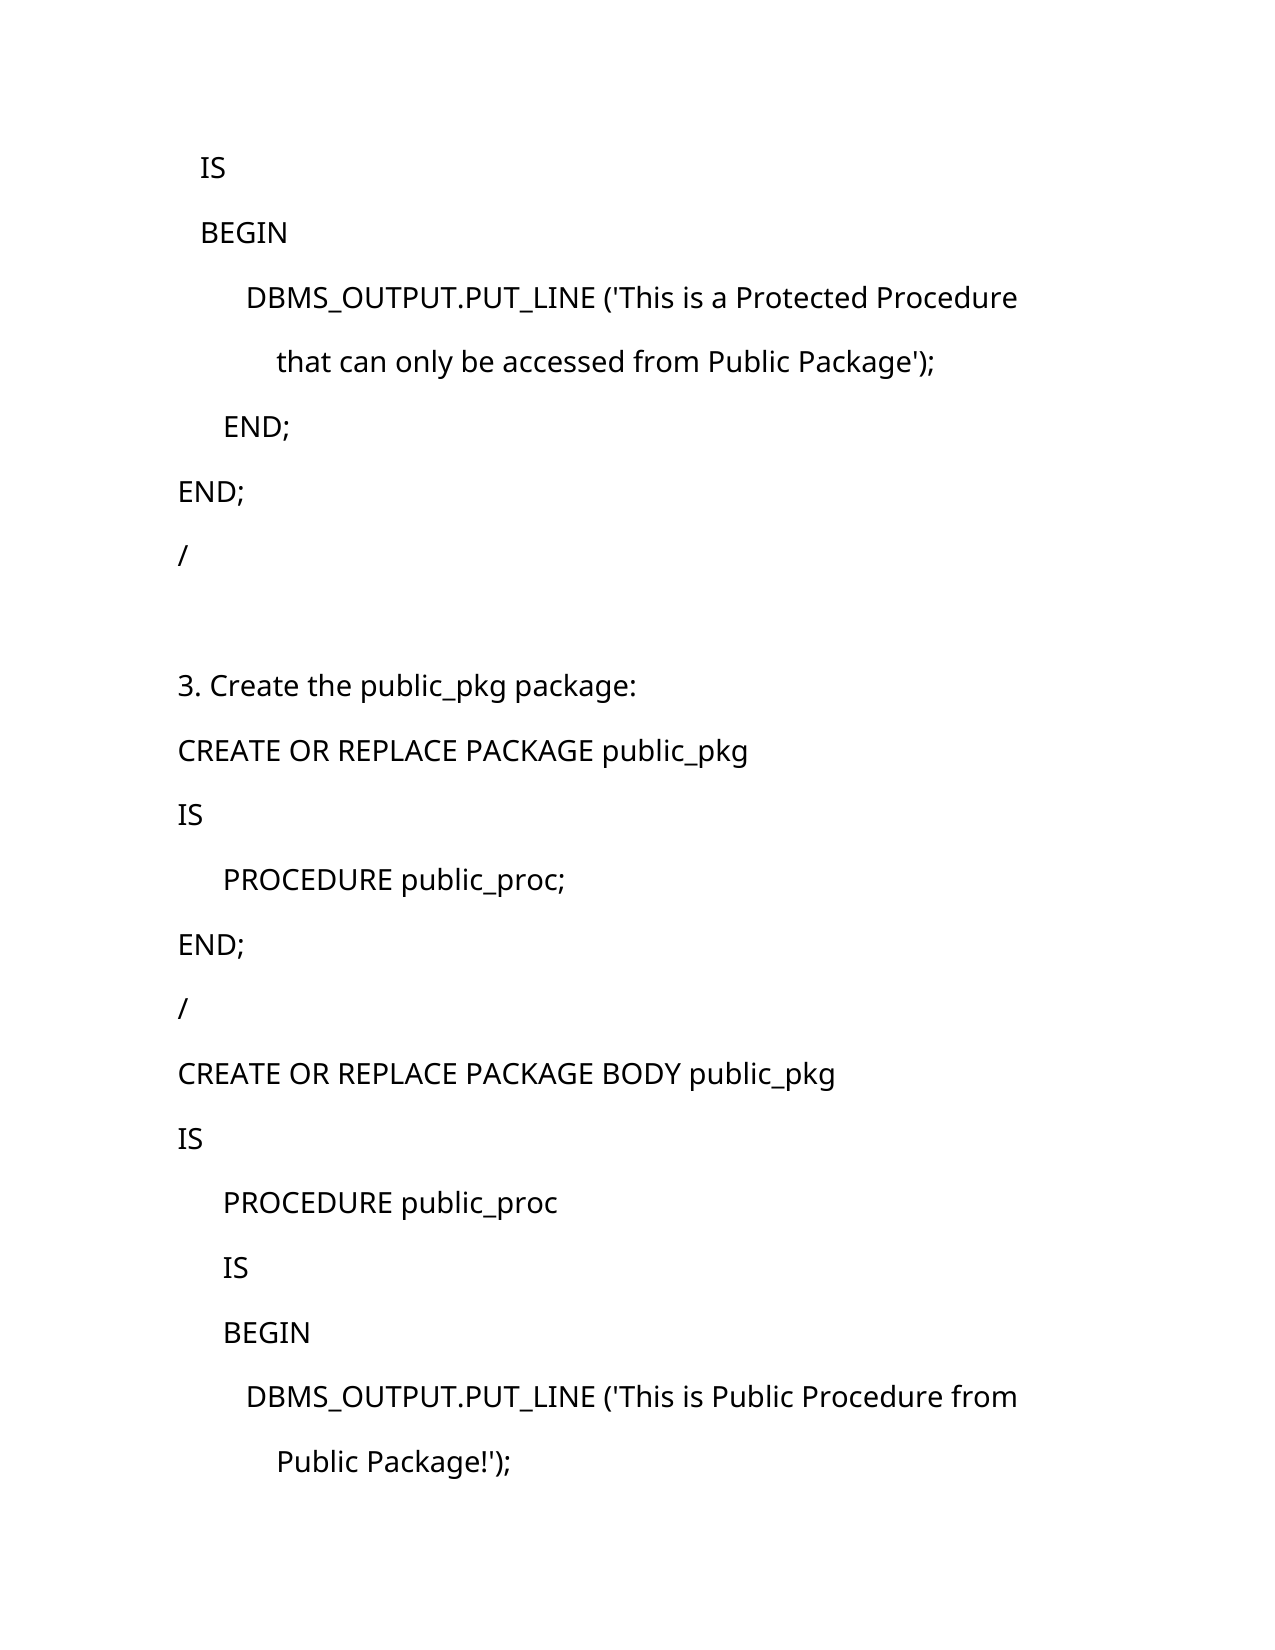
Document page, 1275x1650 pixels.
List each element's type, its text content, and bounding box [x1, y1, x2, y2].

text END; [177, 471, 1098, 511]
text / [177, 988, 1098, 1028]
text IS [177, 148, 1098, 187]
text END; [177, 406, 1098, 446]
text CREATE OR REPLACE PACKAGE public_pkg [177, 730, 1098, 769]
text Public Package!'); [177, 1441, 1098, 1481]
text BEGIN [177, 1312, 1098, 1352]
text IS [177, 1118, 1098, 1158]
text / [177, 536, 1098, 575]
text CREATE OR REPLACE PACKAGE BODY public_pkg [177, 1053, 1098, 1093]
text DBMS_OUTPUT.PUT_LINE ('This is a Protected Procedure [177, 277, 1098, 317]
text IS [177, 1247, 1098, 1287]
text PROCEDURE public_proc; [177, 859, 1098, 899]
text 3. Create the public_pkg package: [177, 665, 1098, 705]
text that can only be accessed from Public Package'); [177, 342, 1098, 381]
text BEGIN [177, 212, 1098, 252]
text END; [177, 924, 1098, 963]
text IS [177, 794, 1098, 834]
text DBMS_OUTPUT.PUT_LINE ('This is Public Procedure from [177, 1377, 1098, 1416]
text PROCEDURE public_proc [177, 1183, 1098, 1222]
